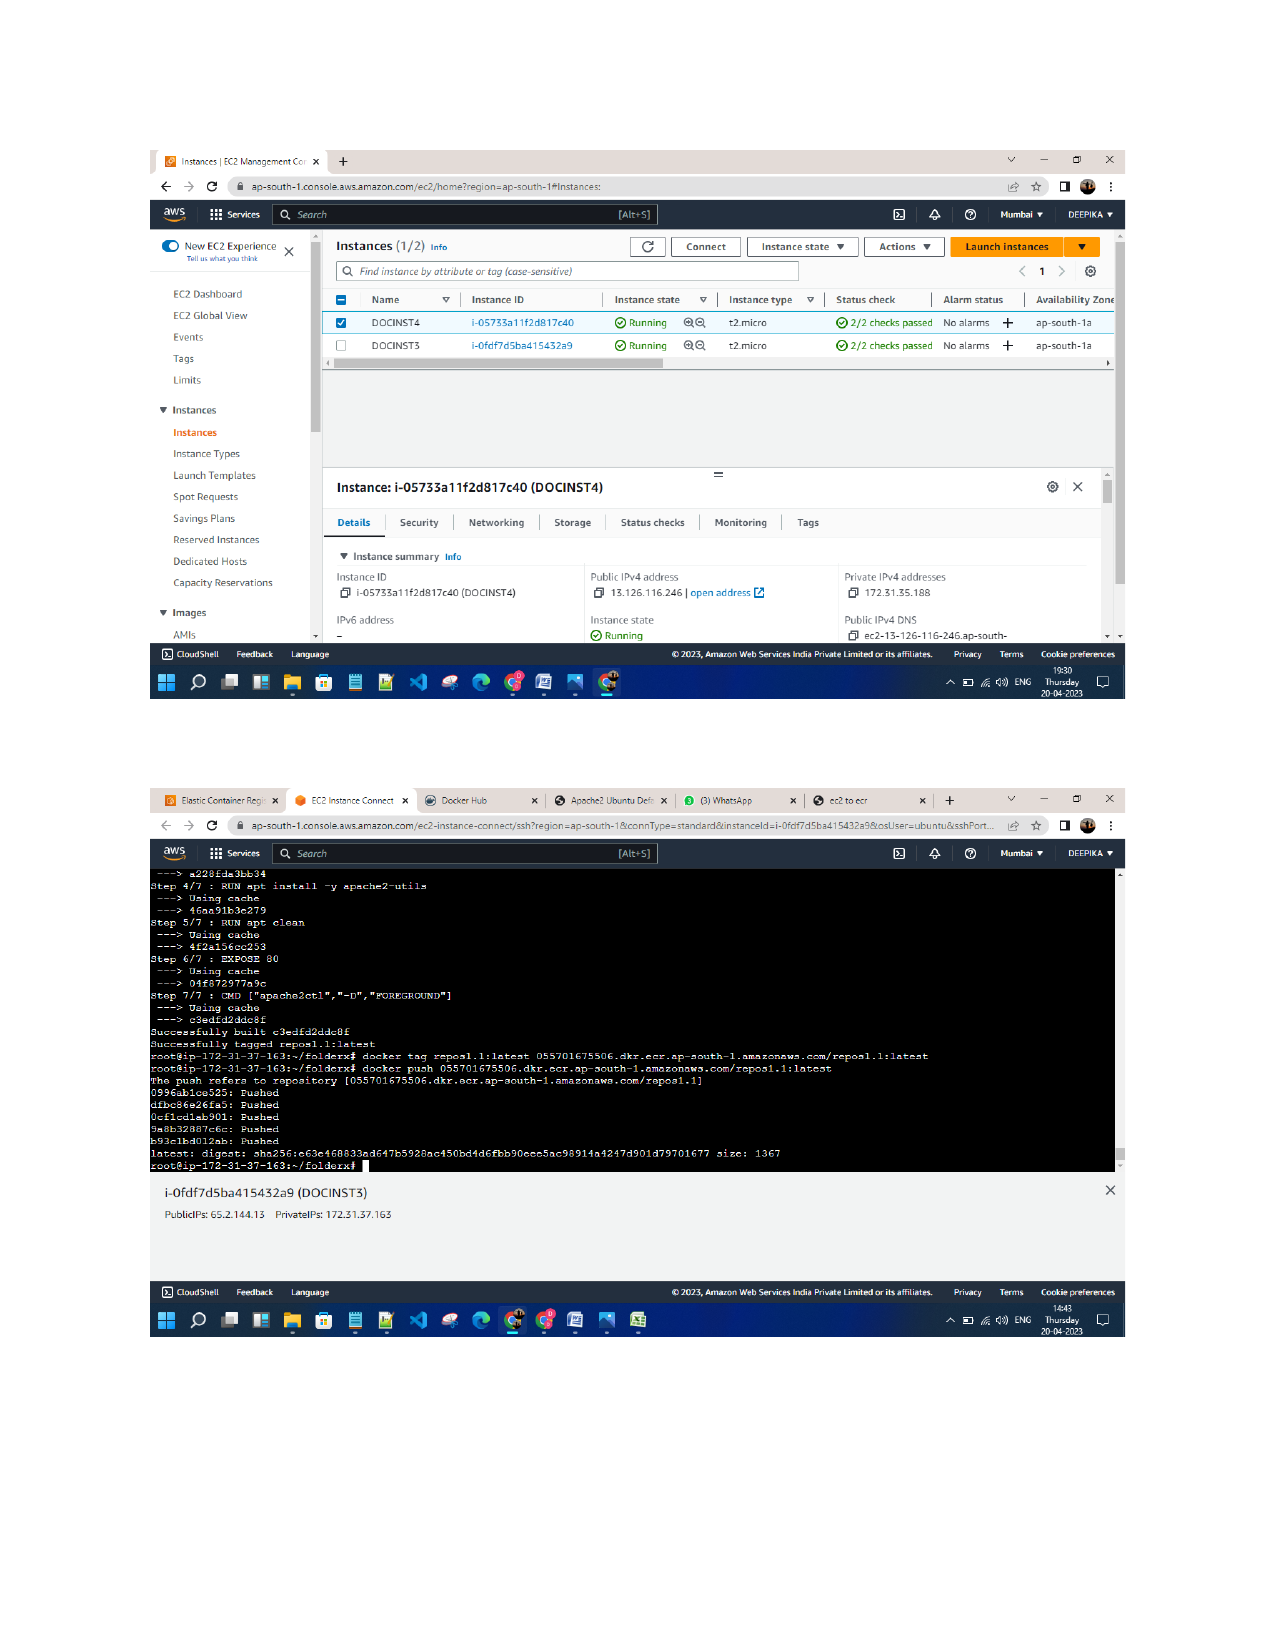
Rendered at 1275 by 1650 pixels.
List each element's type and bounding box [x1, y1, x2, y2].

picture [150, 788, 1125, 1337]
picture [150, 150, 1125, 699]
